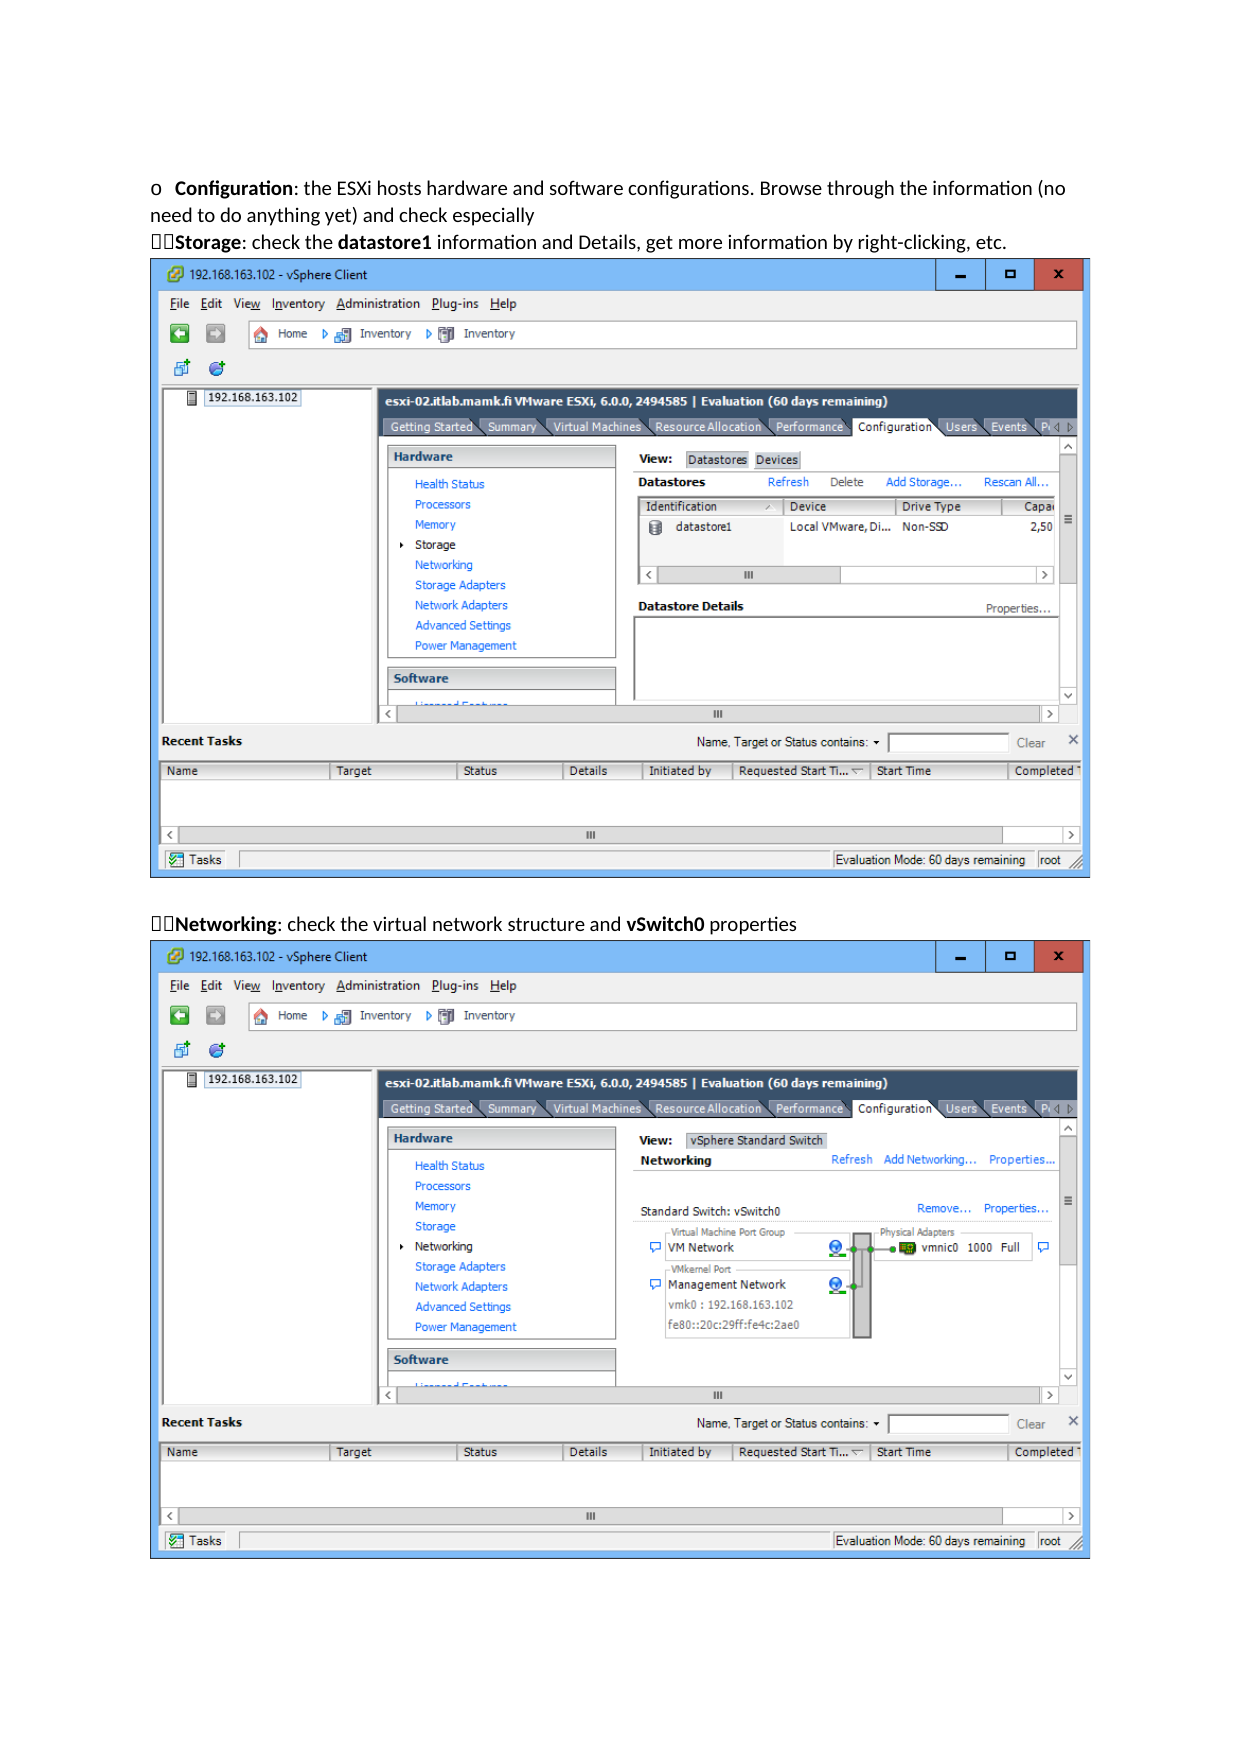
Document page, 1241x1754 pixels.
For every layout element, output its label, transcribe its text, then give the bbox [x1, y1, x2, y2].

picture [150, 940, 1091, 1559]
text o Configuration: the ESXi hosts hardware and software configurations. Browse through the information (no need to do anything yet) and check especially [150, 175, 1090, 227]
text Storage: check the datastore1 information and Details, get more information by right-clicking, etc. [150, 227, 1090, 256]
text Networking: check the virtual network structure and vSwitch0 properties [150, 909, 1090, 937]
picture [150, 258, 1091, 878]
